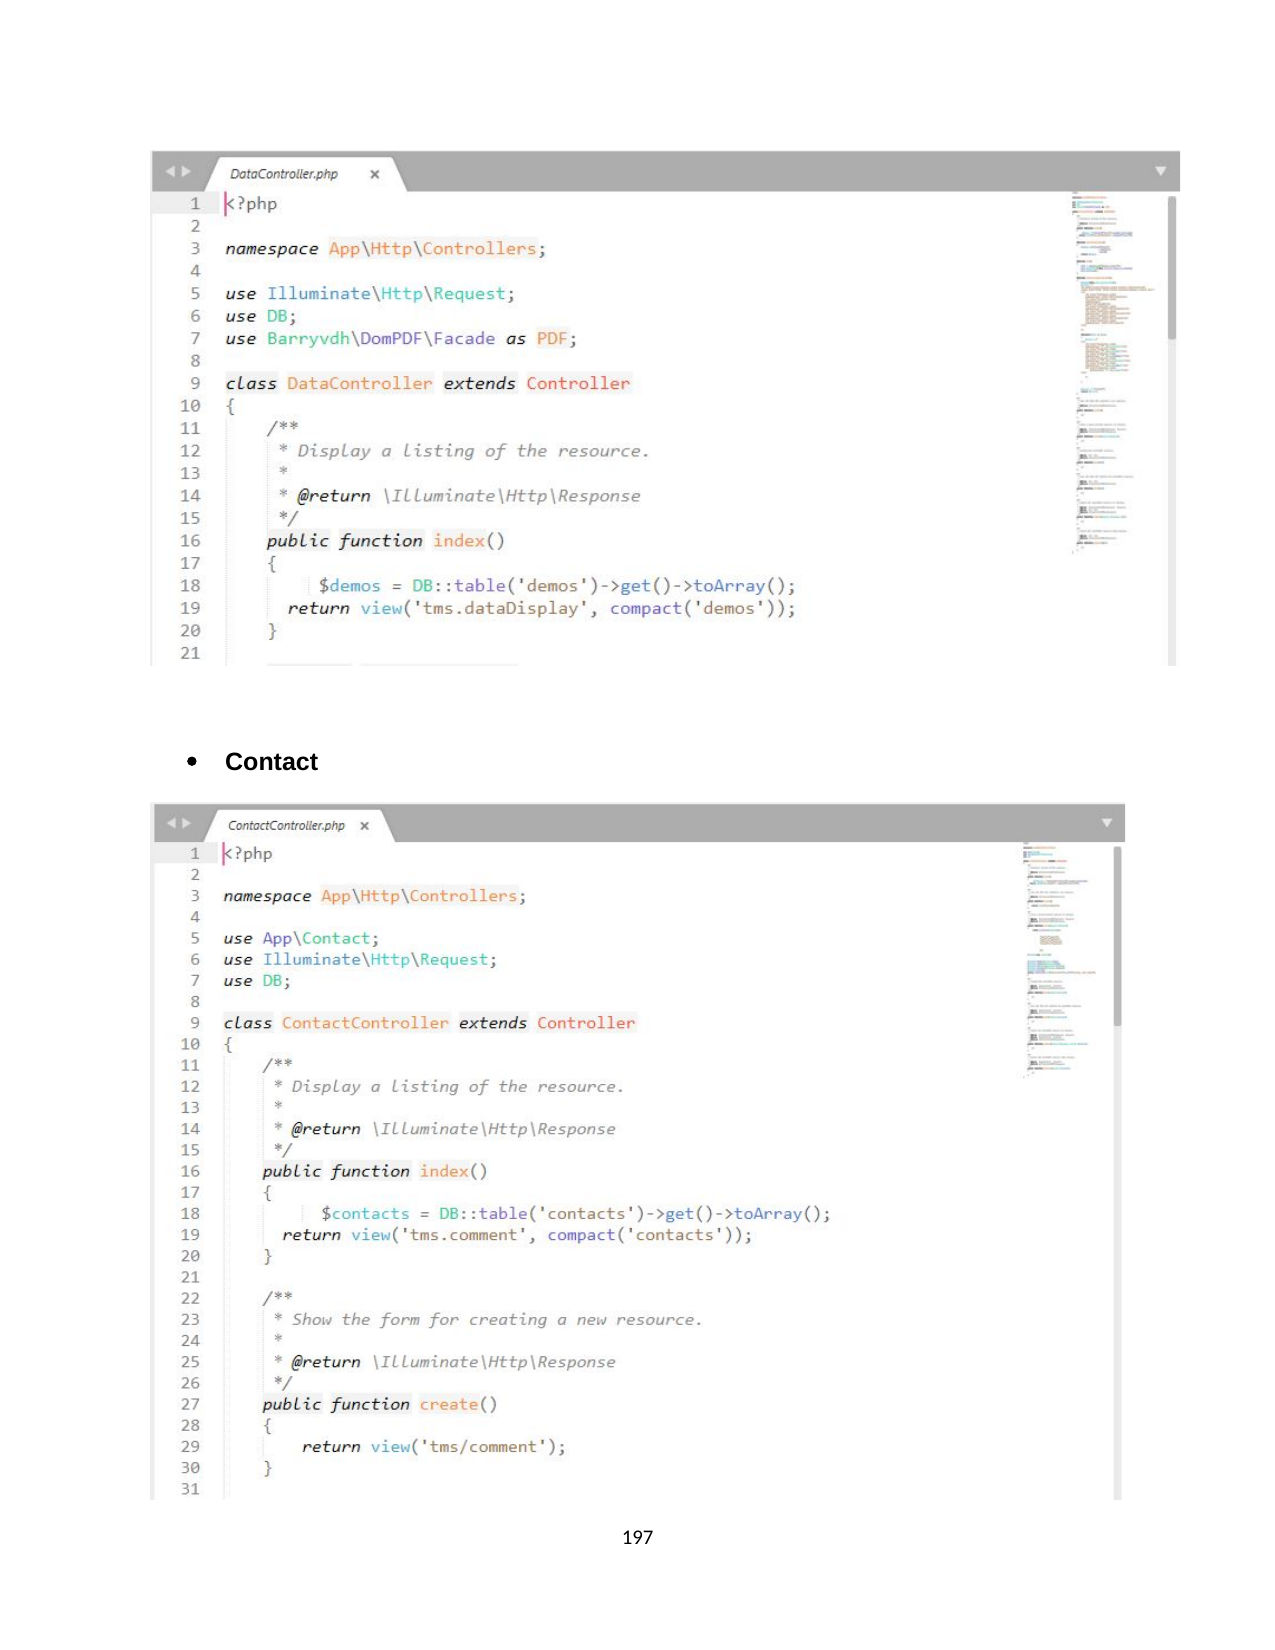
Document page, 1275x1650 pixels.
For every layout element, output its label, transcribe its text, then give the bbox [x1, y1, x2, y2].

picture [150, 802, 1125, 1500]
list Contact [187, 746, 1125, 775]
picture [150, 150, 1181, 666]
